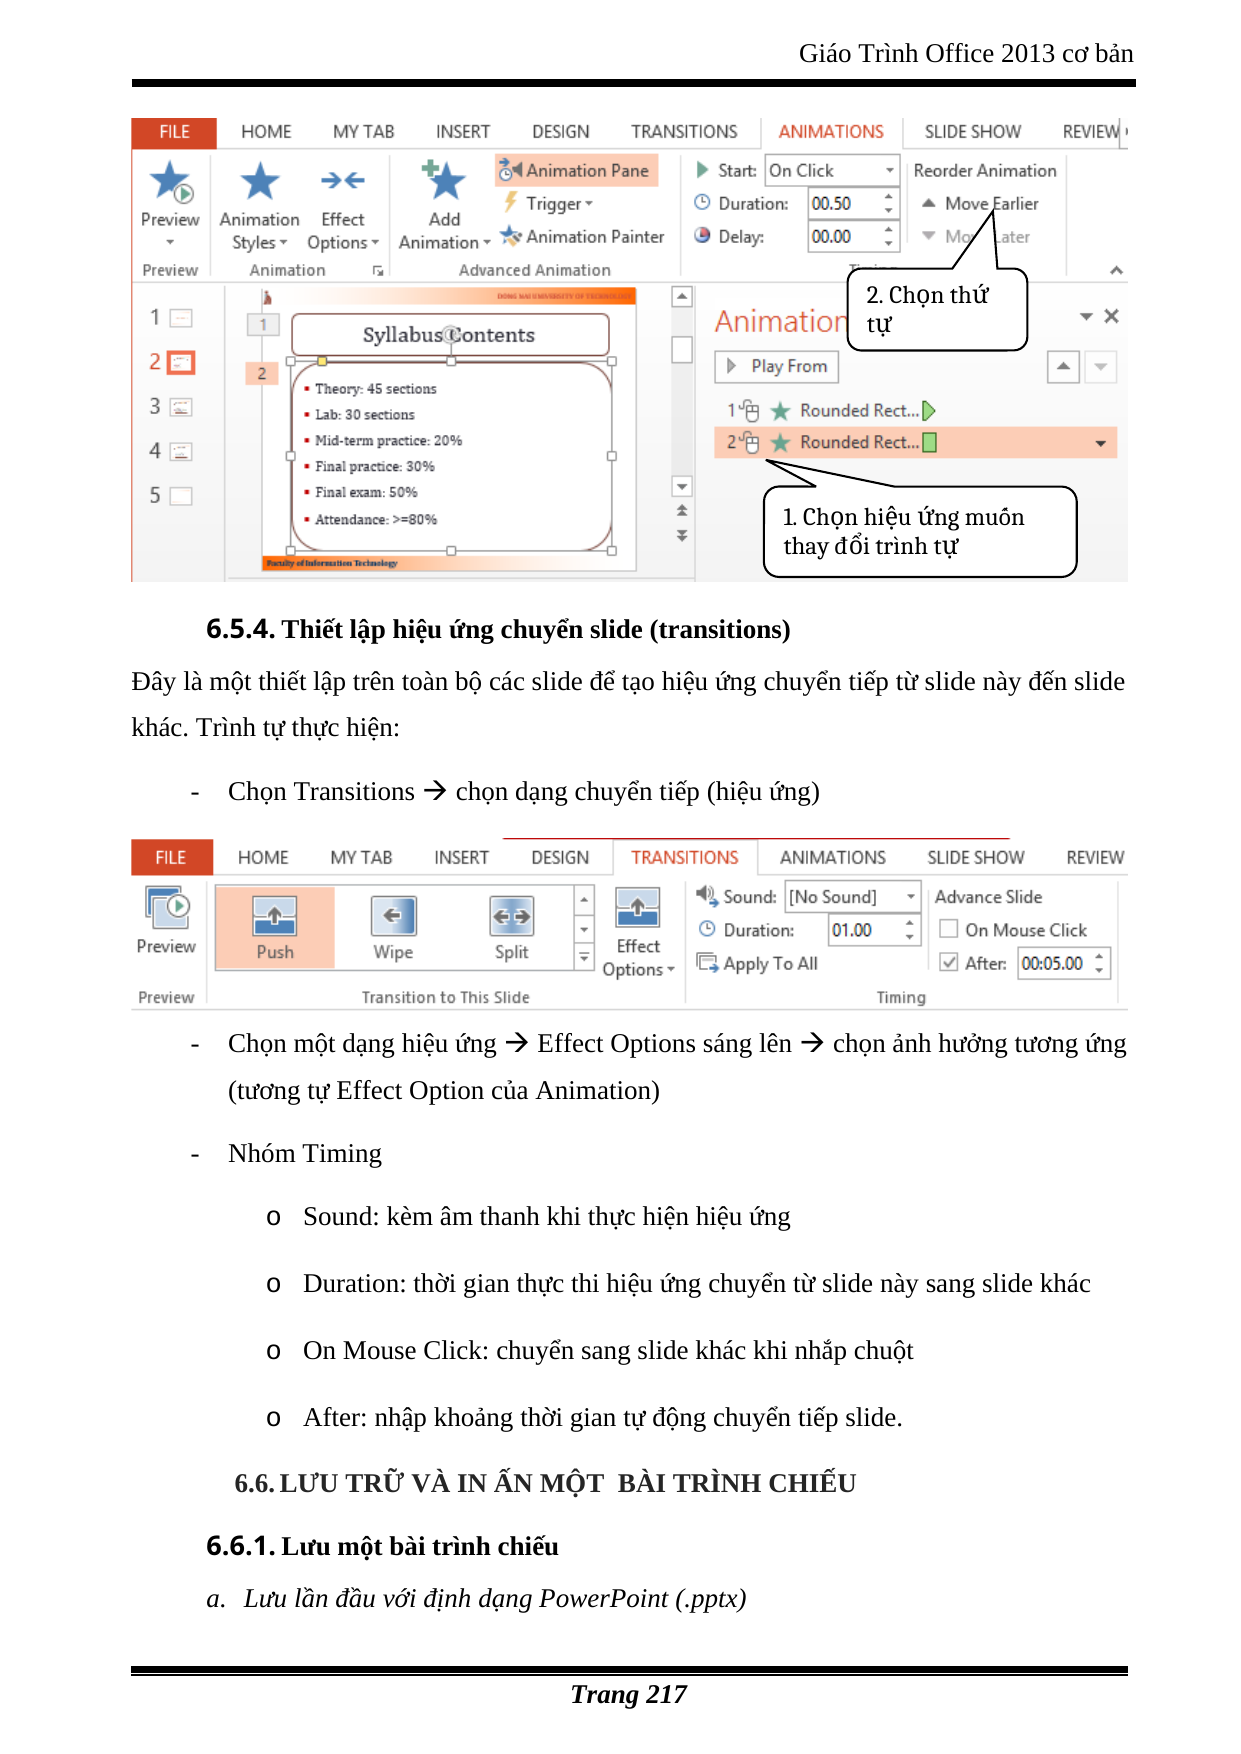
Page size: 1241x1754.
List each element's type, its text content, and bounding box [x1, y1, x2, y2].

list After: nhập khoảng thời gian tự động chuyển tiếp slide. [265, 1401, 1128, 1434]
list On Mouse Click: chuyển sang slide khác khi nhắp chuột [265, 1334, 1128, 1367]
text Lưu một bài trình chiếu [206, 1527, 1128, 1563]
picture [131, 118, 1128, 582]
list Nhóm Timing [190, 1137, 1128, 1168]
text LƯU TRỮ VÀ IN ẤN MỘT BÀI TRÌNH CHIẾU [234, 1467, 1128, 1499]
list Duration: thời gian thực thi hiệu ứng chuyển từ slide này sang slide khác [265, 1267, 1128, 1301]
picture [131, 838, 1128, 1012]
list Chọn Transitions chọn dạng chuyển tiếp (hiệu ứng) [190, 774, 1128, 806]
list Sound: kèm âm thanh khi thực hiện hiệu ứng [265, 1200, 1128, 1234]
list Chọn một dạng hiệu ứng Effect Options sáng lên chọn ảnh hưởng tương ứng (tương tự Effect Option của Animation) [190, 1027, 1128, 1105]
text Đây là một thiết lập trên toàn bộ các slide để tạo hiệu ứng chuyển tiếp từ slide này đến slide khác. Trình tự thực hiện: [131, 664, 1128, 742]
text Thiết lập hiệu ứng chuyển slide (transitions) [206, 609, 1128, 646]
list Lưu lần đầu với định dạng PowerPoint (.pptx) [206, 1582, 1128, 1613]
